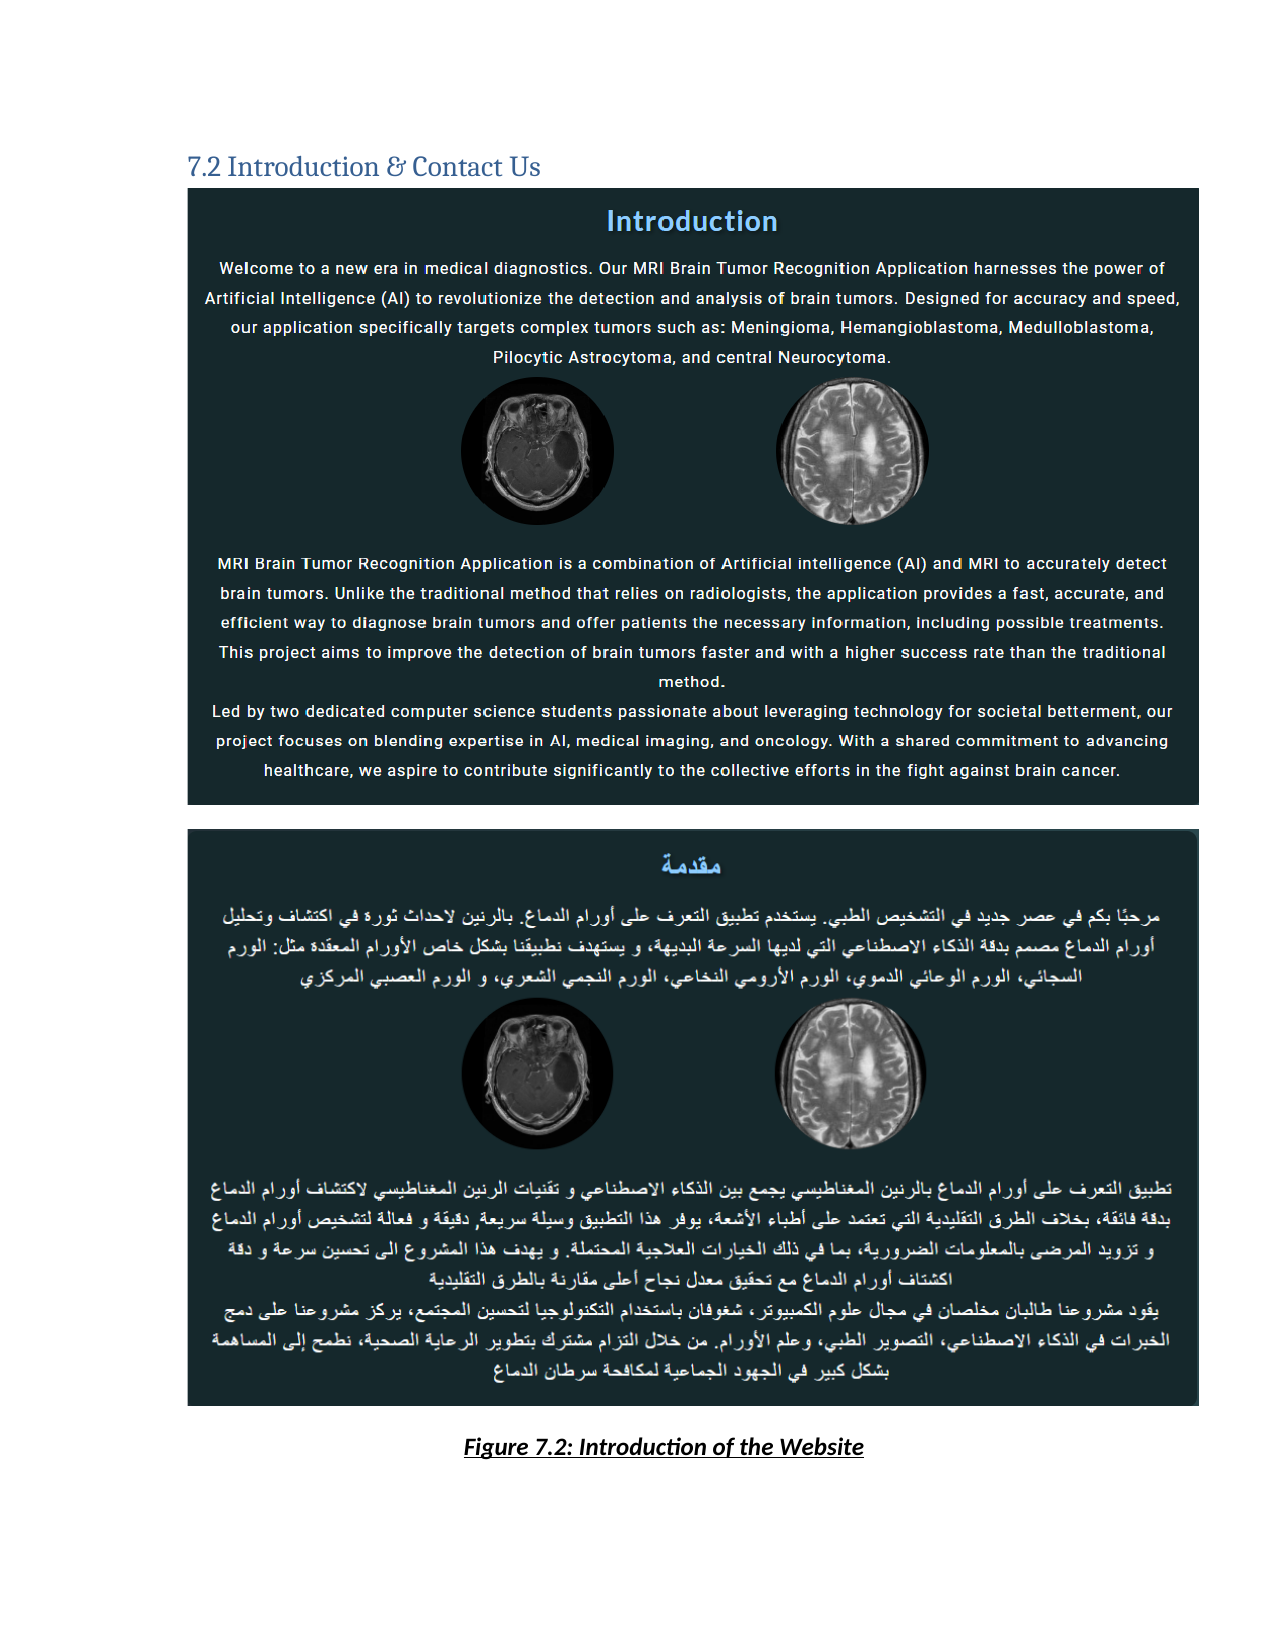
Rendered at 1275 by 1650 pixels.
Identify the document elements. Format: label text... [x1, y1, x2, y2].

picture [187, 829, 1199, 1406]
subtitle 7.2 Introduction & Contact Us [187, 150, 1087, 183]
picture [187, 188, 1199, 805]
text Figure 7.2: Introduction of the Website [337, 1431, 1087, 1461]
